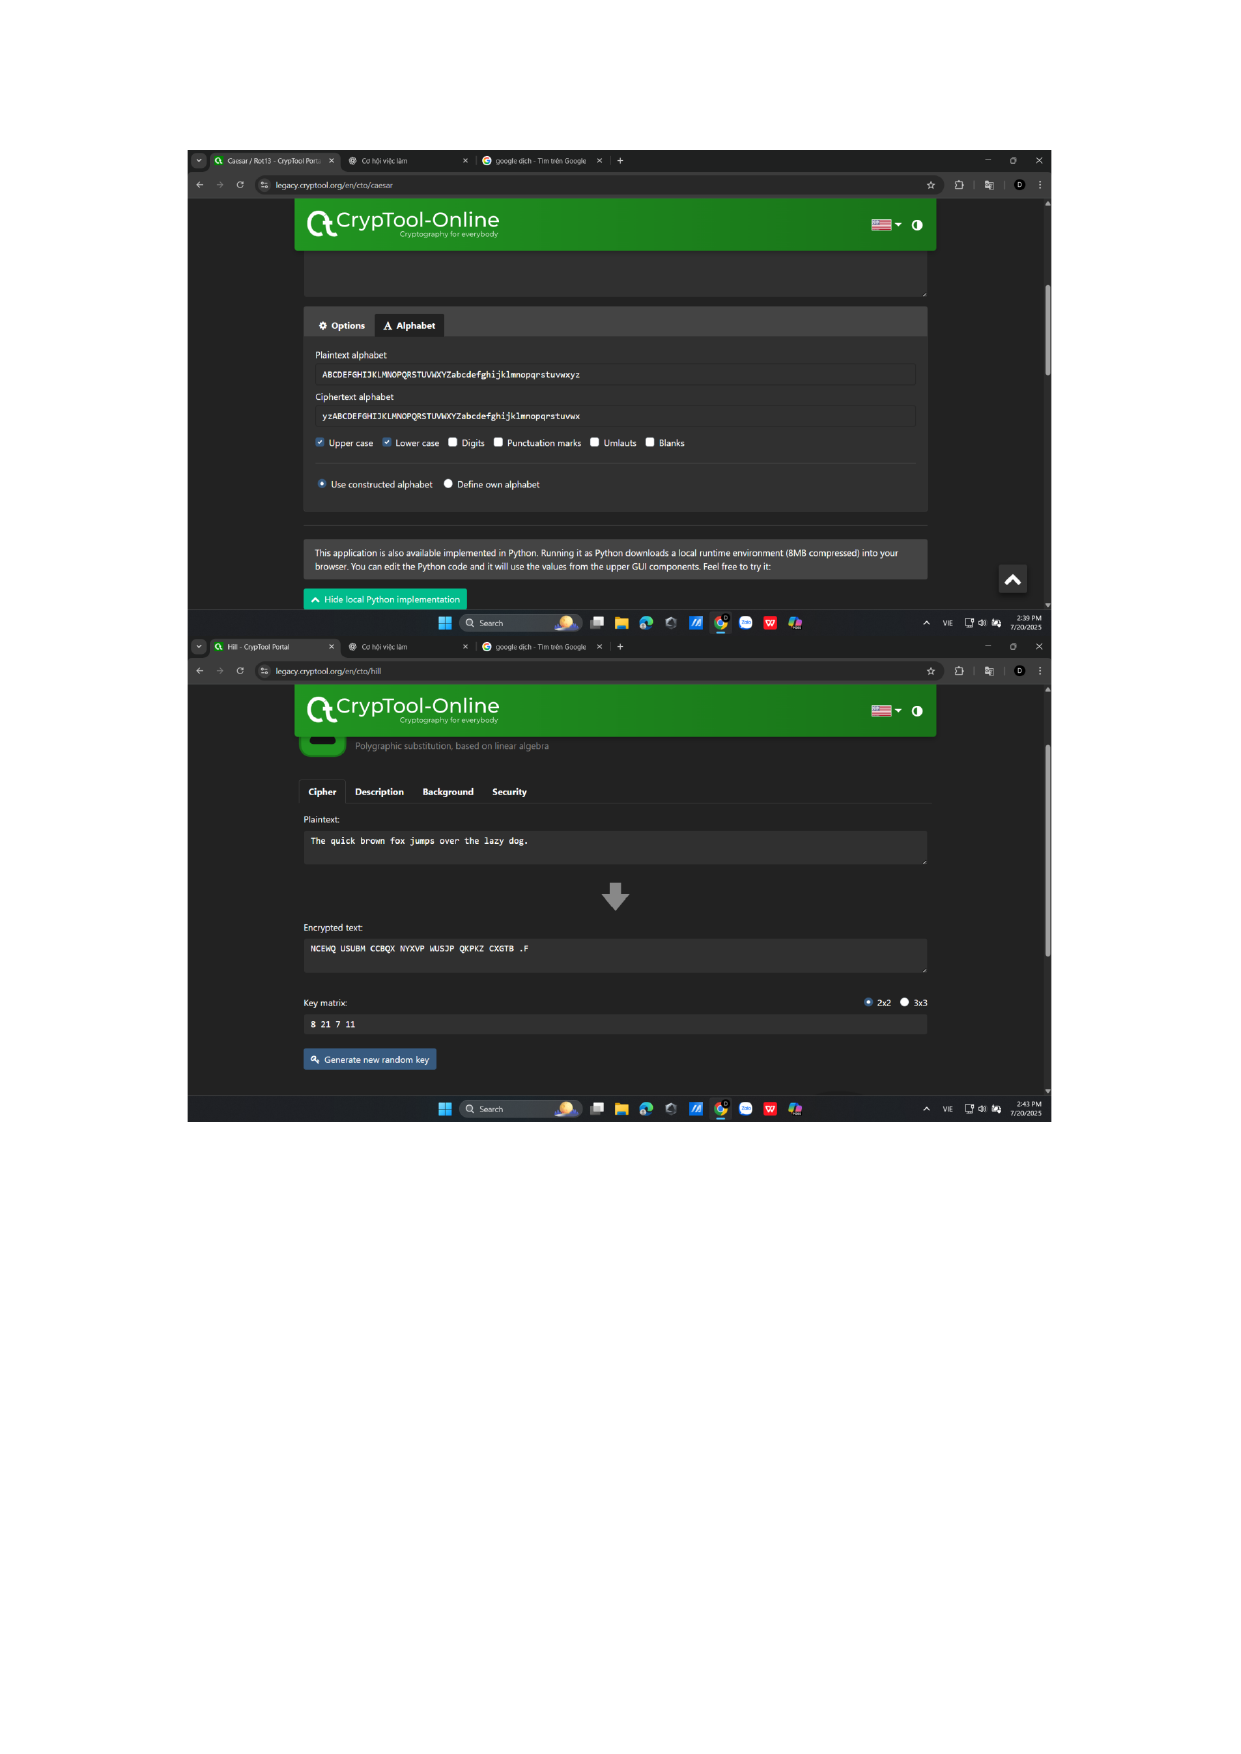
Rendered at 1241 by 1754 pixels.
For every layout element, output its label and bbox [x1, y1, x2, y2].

picture [187, 150, 1052, 1122]
